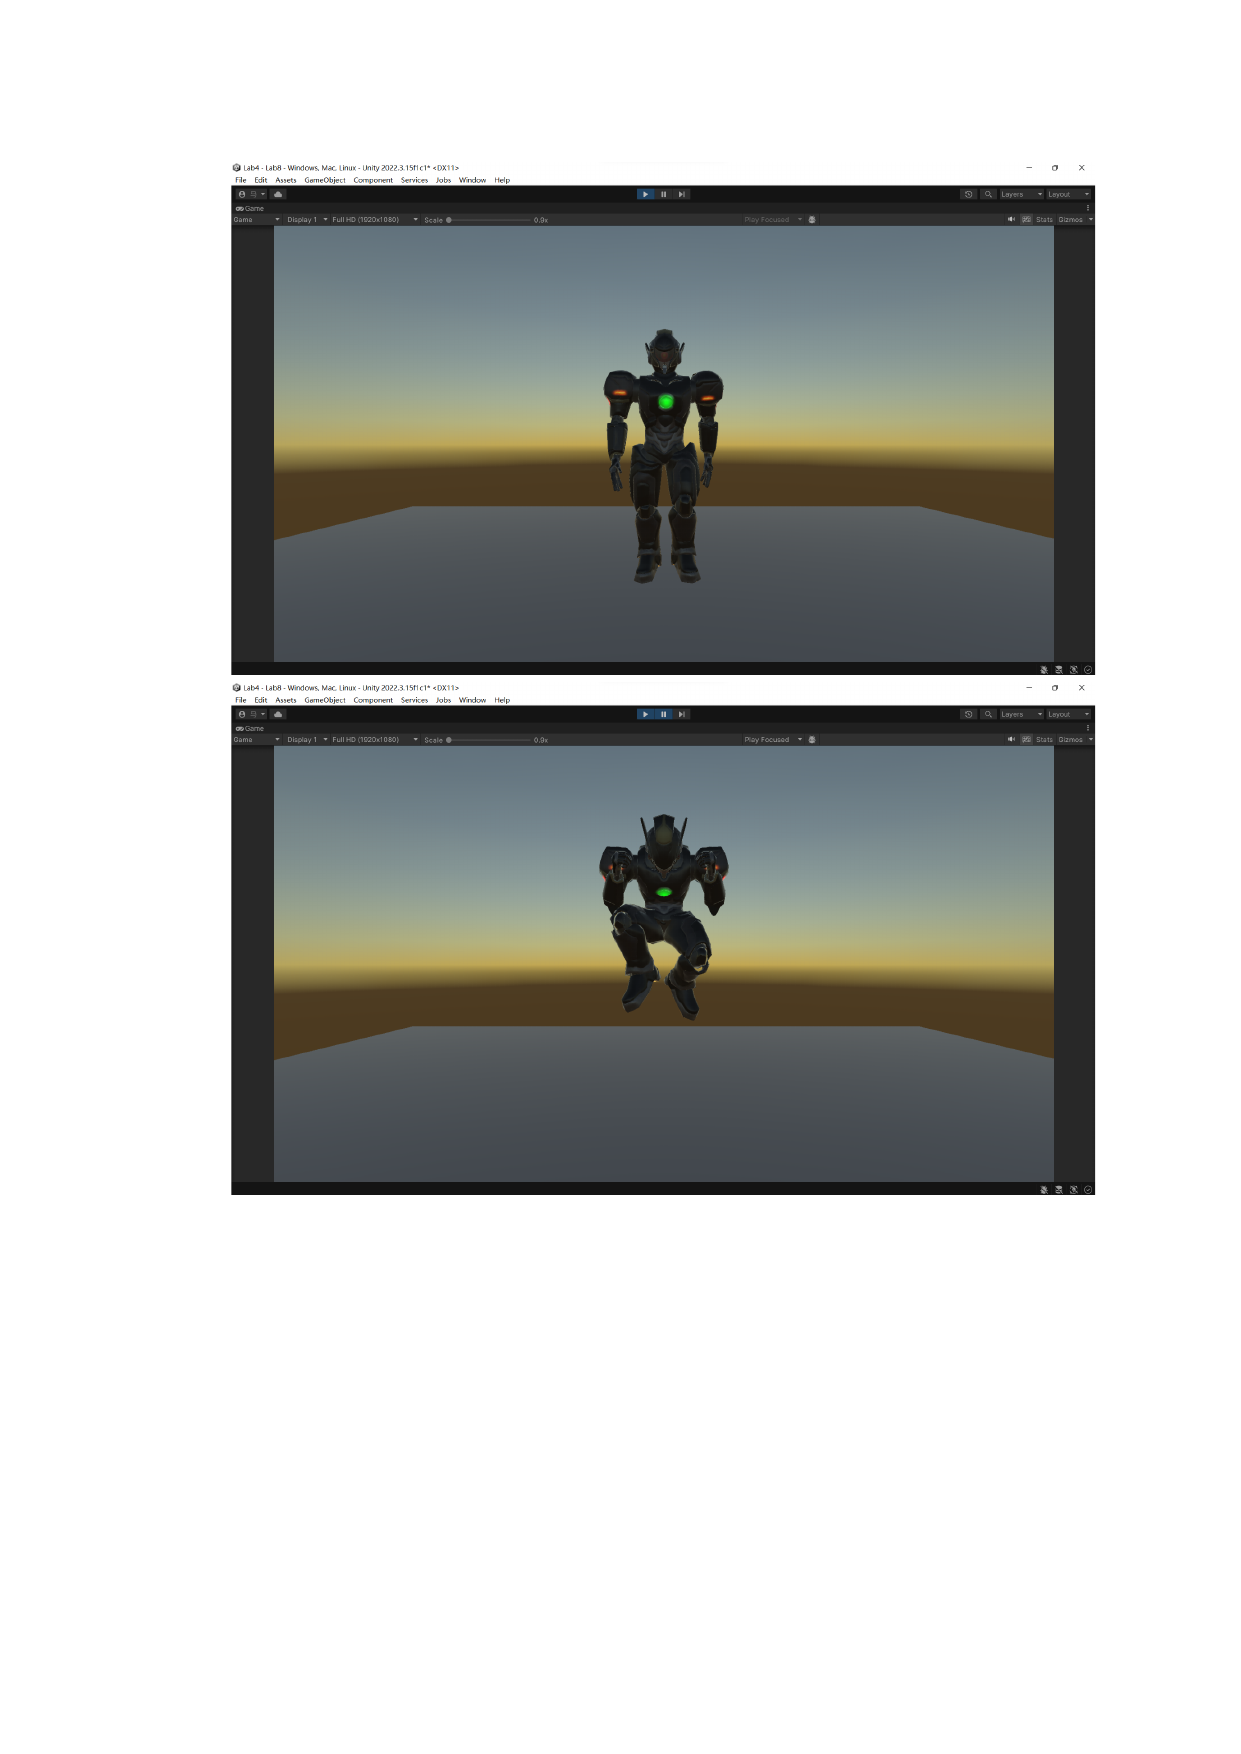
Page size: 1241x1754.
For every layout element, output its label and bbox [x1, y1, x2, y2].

picture [231, 162, 1096, 675]
picture [231, 682, 1096, 1195]
